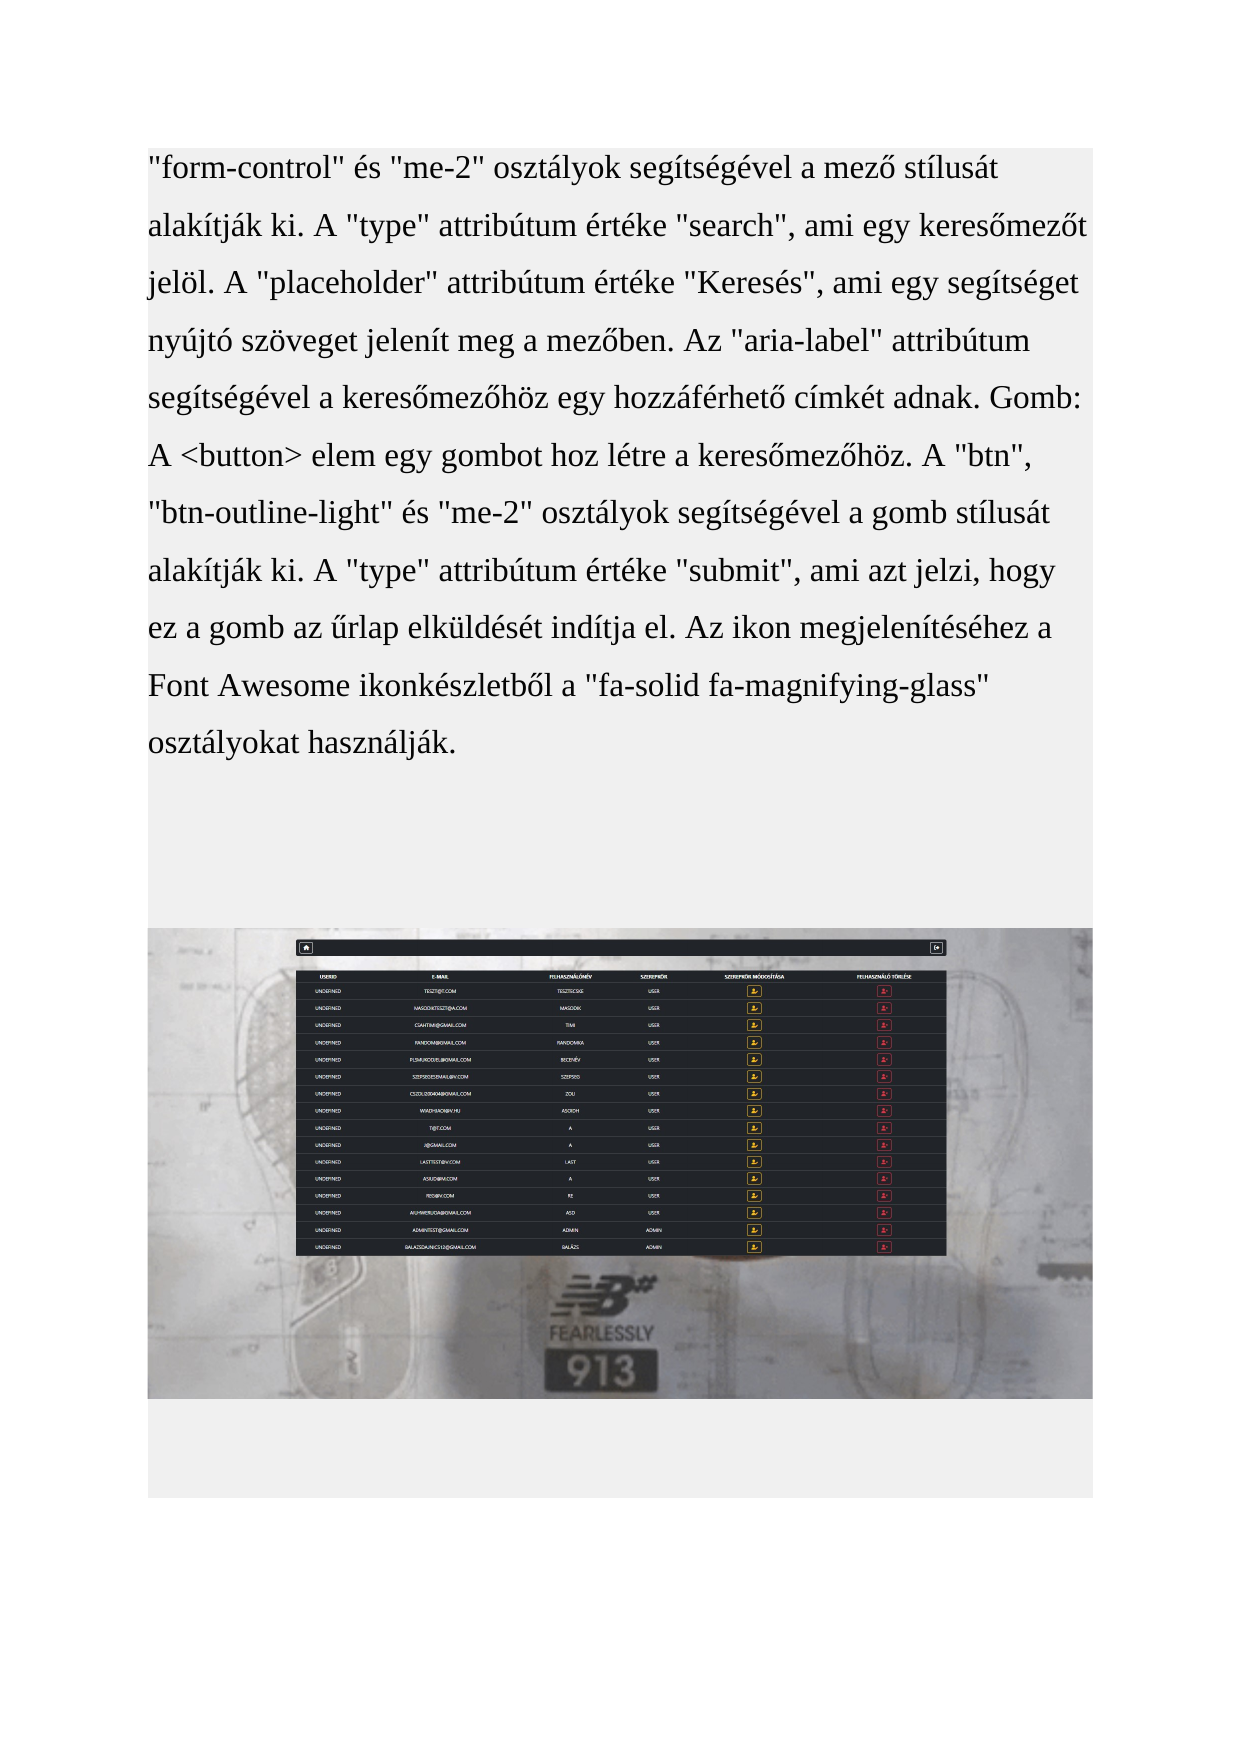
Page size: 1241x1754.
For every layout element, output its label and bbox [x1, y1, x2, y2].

picture [147, 928, 1093, 1399]
